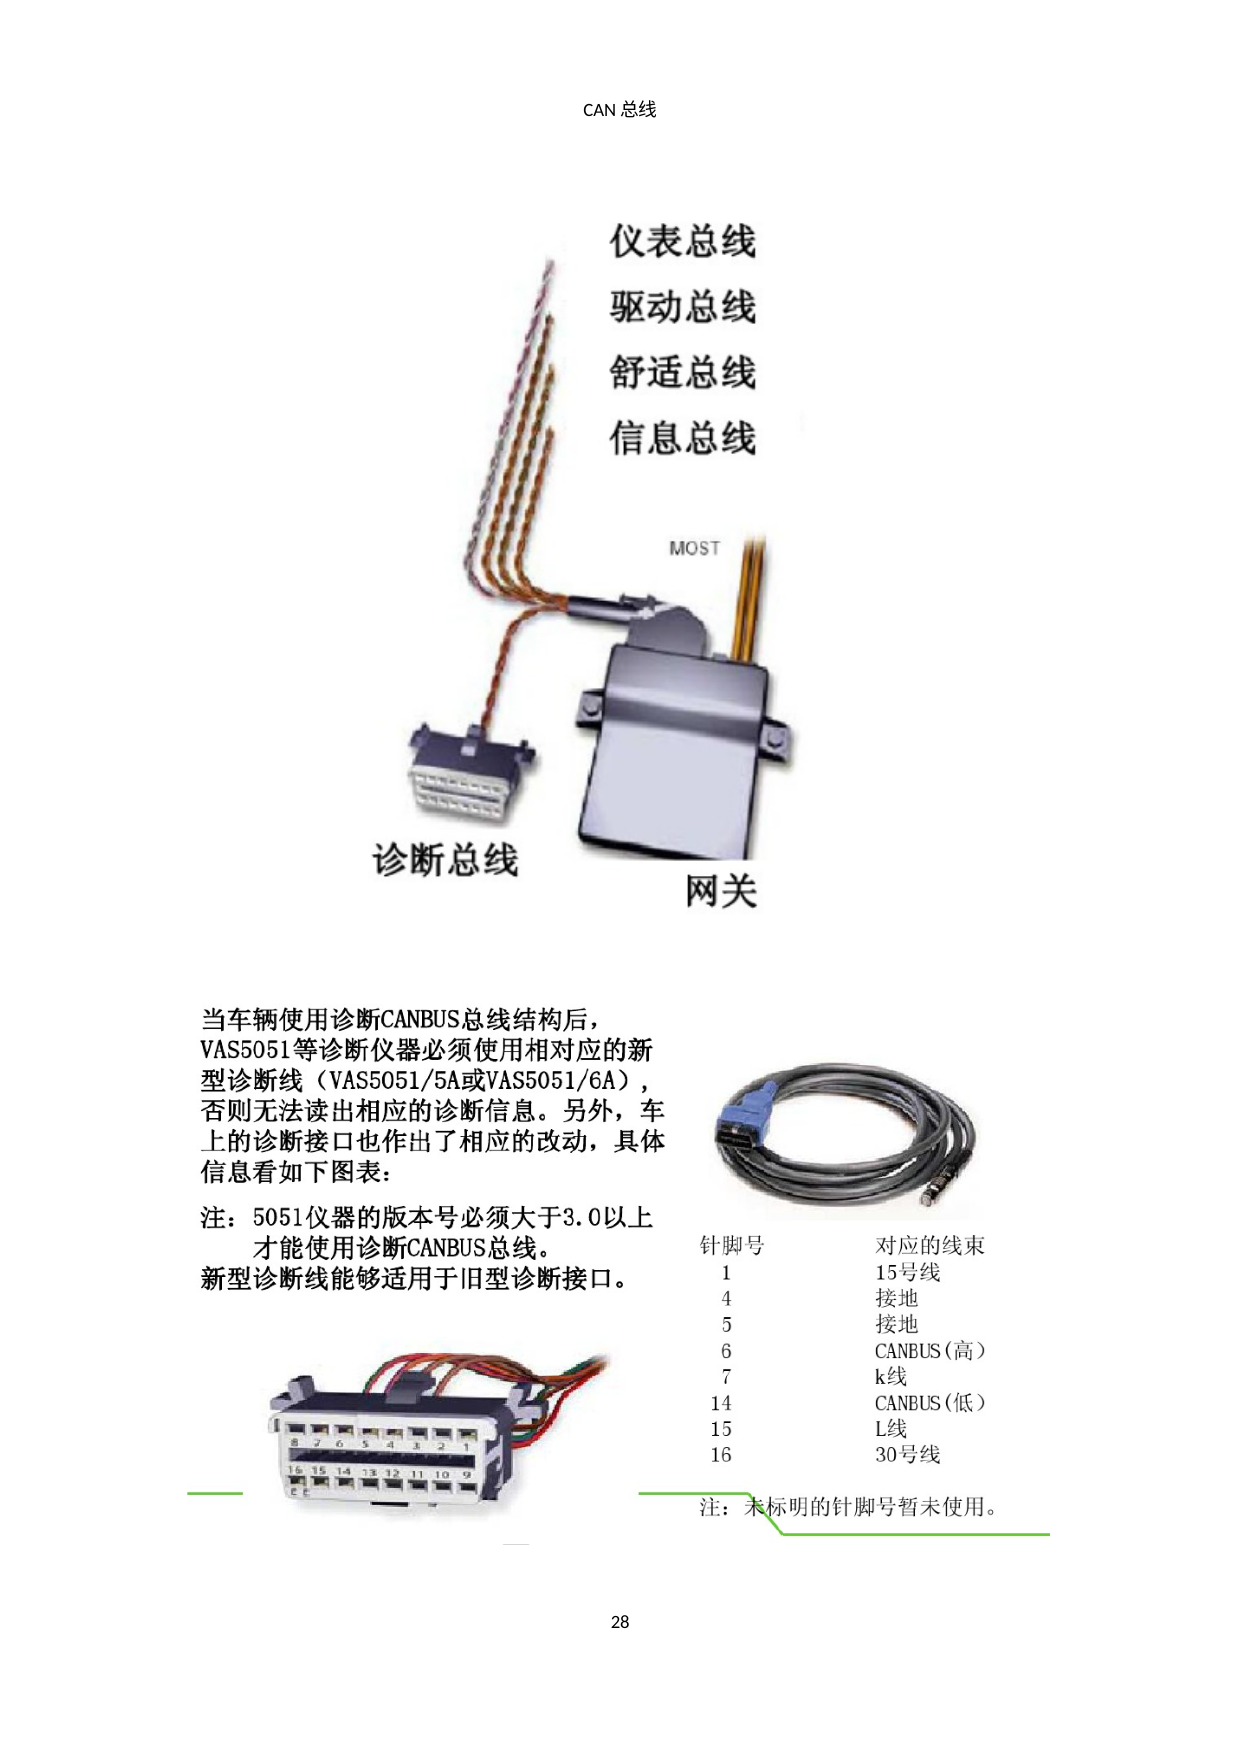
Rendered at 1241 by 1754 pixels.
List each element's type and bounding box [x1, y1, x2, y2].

picture [350, 162, 890, 969]
picture [187, 996, 1053, 1545]
